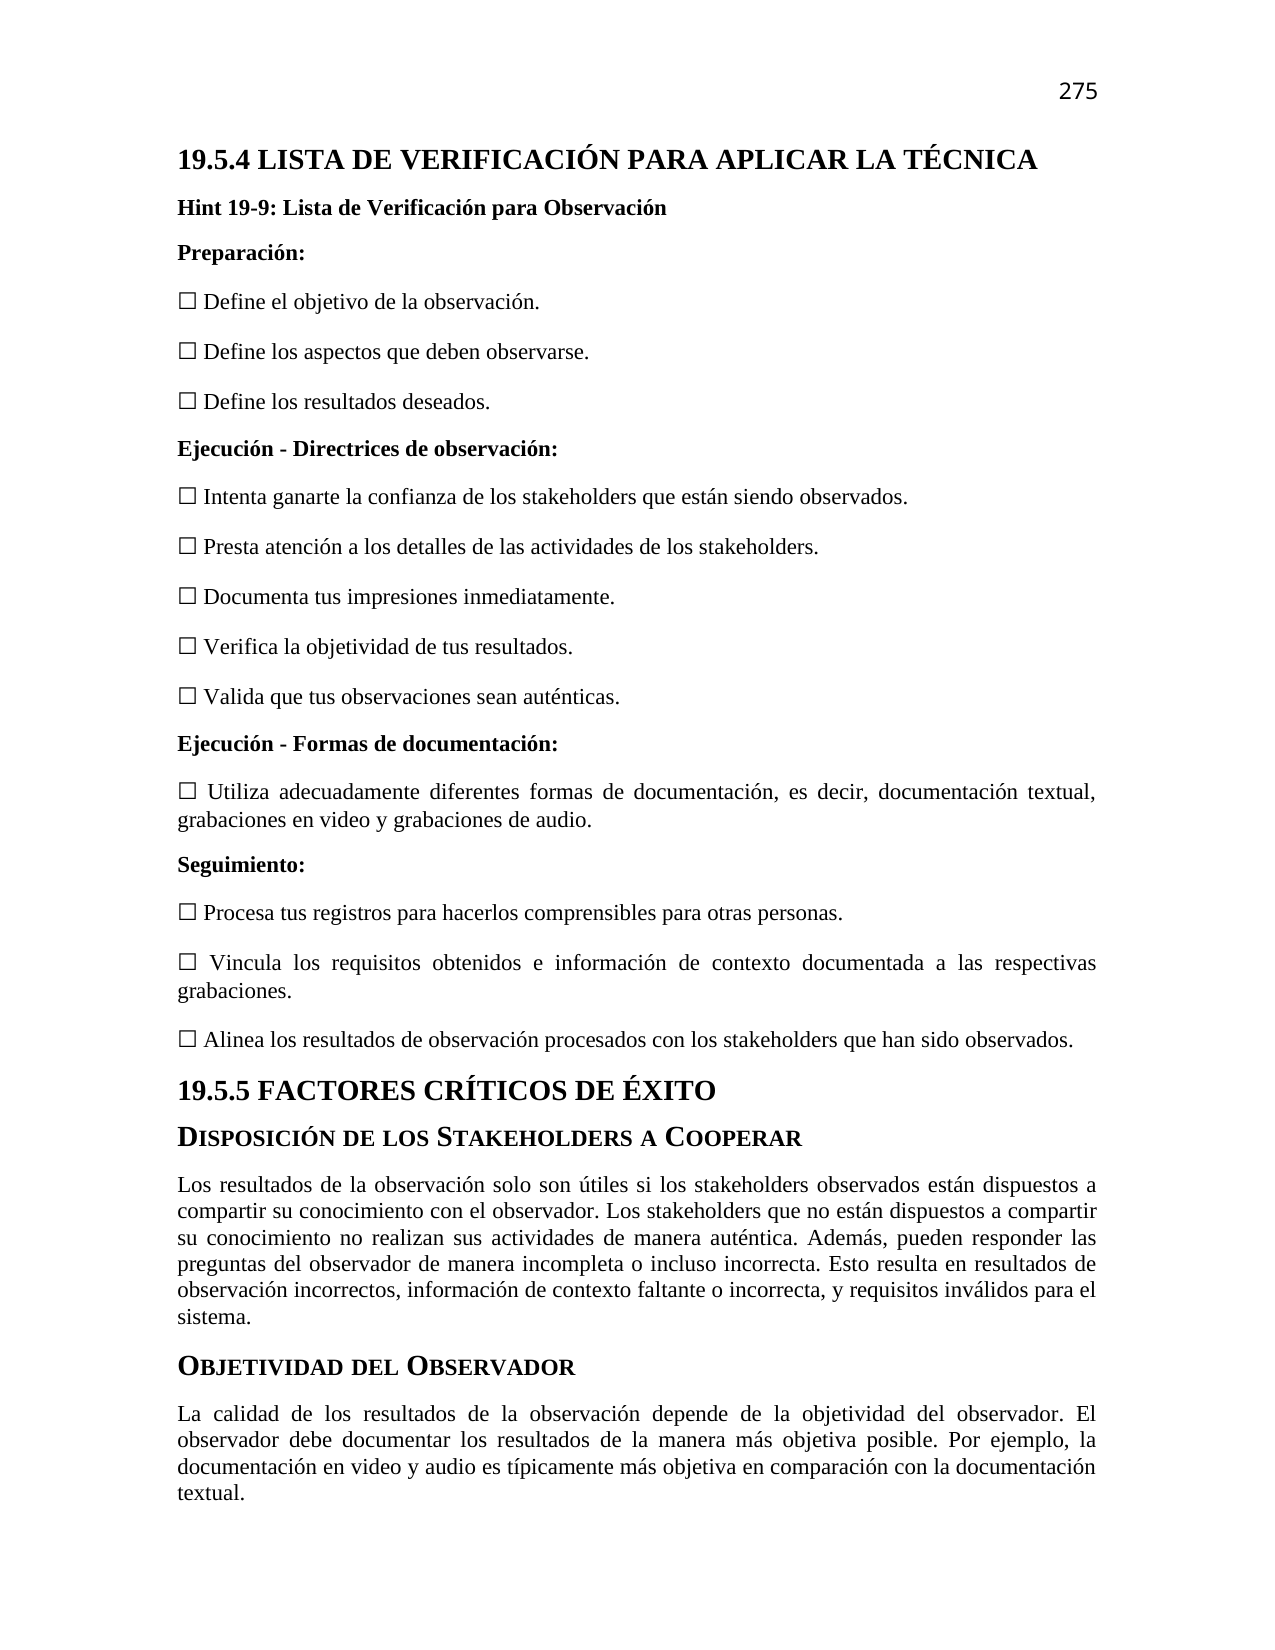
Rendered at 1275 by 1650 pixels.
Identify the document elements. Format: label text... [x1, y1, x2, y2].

subtitle Objetividad del Observador [177, 1348, 1098, 1381]
subtitle 19.5.5 Factores Críticos de Éxito [177, 1073, 1098, 1106]
text ☐ Vincula los requisitos obtenidos e información de contexto documentada a las respectivas grabaciones. [177, 946, 1098, 1004]
text La calidad de los resultados de la observación depende de la objetividad del observador. El observador debe documentar los resultados de la manera más objetiva posible. Por ejemplo, la documentación en video y audio es típicamente más objetiva en comparación con la documentación textual. [177, 1400, 1098, 1506]
text ☐ Valida que tus observaciones sean auténticas. [177, 680, 1098, 711]
text ☐ Alinea los resultados de observación procesados con los stakeholders que han sido observados. [177, 1023, 1098, 1054]
subtitle 19.5.4 Lista de Verificación para Aplicar la Técnica [177, 142, 1098, 176]
text ☐ Utiliza adecuadamente diferentes formas de documentación, es decir, documentación textual, grabaciones en video y grabaciones de audio. [177, 775, 1098, 832]
text ☐ Define el objetivo de la observación. [177, 284, 1098, 316]
text Seguimiento: [177, 851, 1098, 877]
text Ejecución - Directrices de observación: [177, 434, 1098, 461]
text Los resultados de la observación solo son útiles si los stakeholders observados están dispuestos a compartir su conocimiento con el observador. Los stakeholders que no están dispuestos a compartir su conocimiento no realizan sus actividades de manera auténtica. Además, pueden responder las preguntas del observador de manera incompleta o incluso incorrecta. Esto resulta en resultados de observación incorrectos, información de contexto faltante o incorrecta, y requisitos inválidos para el sistema. [177, 1171, 1098, 1329]
text ☐ Procesa tus registros para hacerlos comprensibles para otras personas. [177, 896, 1098, 927]
text Ejecución - Formas de documentación: [177, 730, 1098, 756]
text ☐ Define los aspectos que deben observarse. [177, 334, 1098, 366]
subtitle Disposición de los Stakeholders a Cooperar [177, 1119, 1098, 1152]
text ☐ Documenta tus impresiones inmediatamente. [177, 580, 1098, 611]
text ☐ Presta atención a los detalles de las actividades de los stakeholders. [177, 530, 1098, 561]
text ☐ Intenta ganarte la confianza de los stakeholders que están siendo observados. [177, 480, 1098, 511]
text Hint 19-9: Lista de Verificación para Observación [177, 194, 1098, 221]
text ☐ Define los resultados deseados. [177, 384, 1098, 416]
text ☐ Verifica la objetividad de tus resultados. [177, 630, 1098, 661]
text Preparación: [177, 239, 1098, 266]
